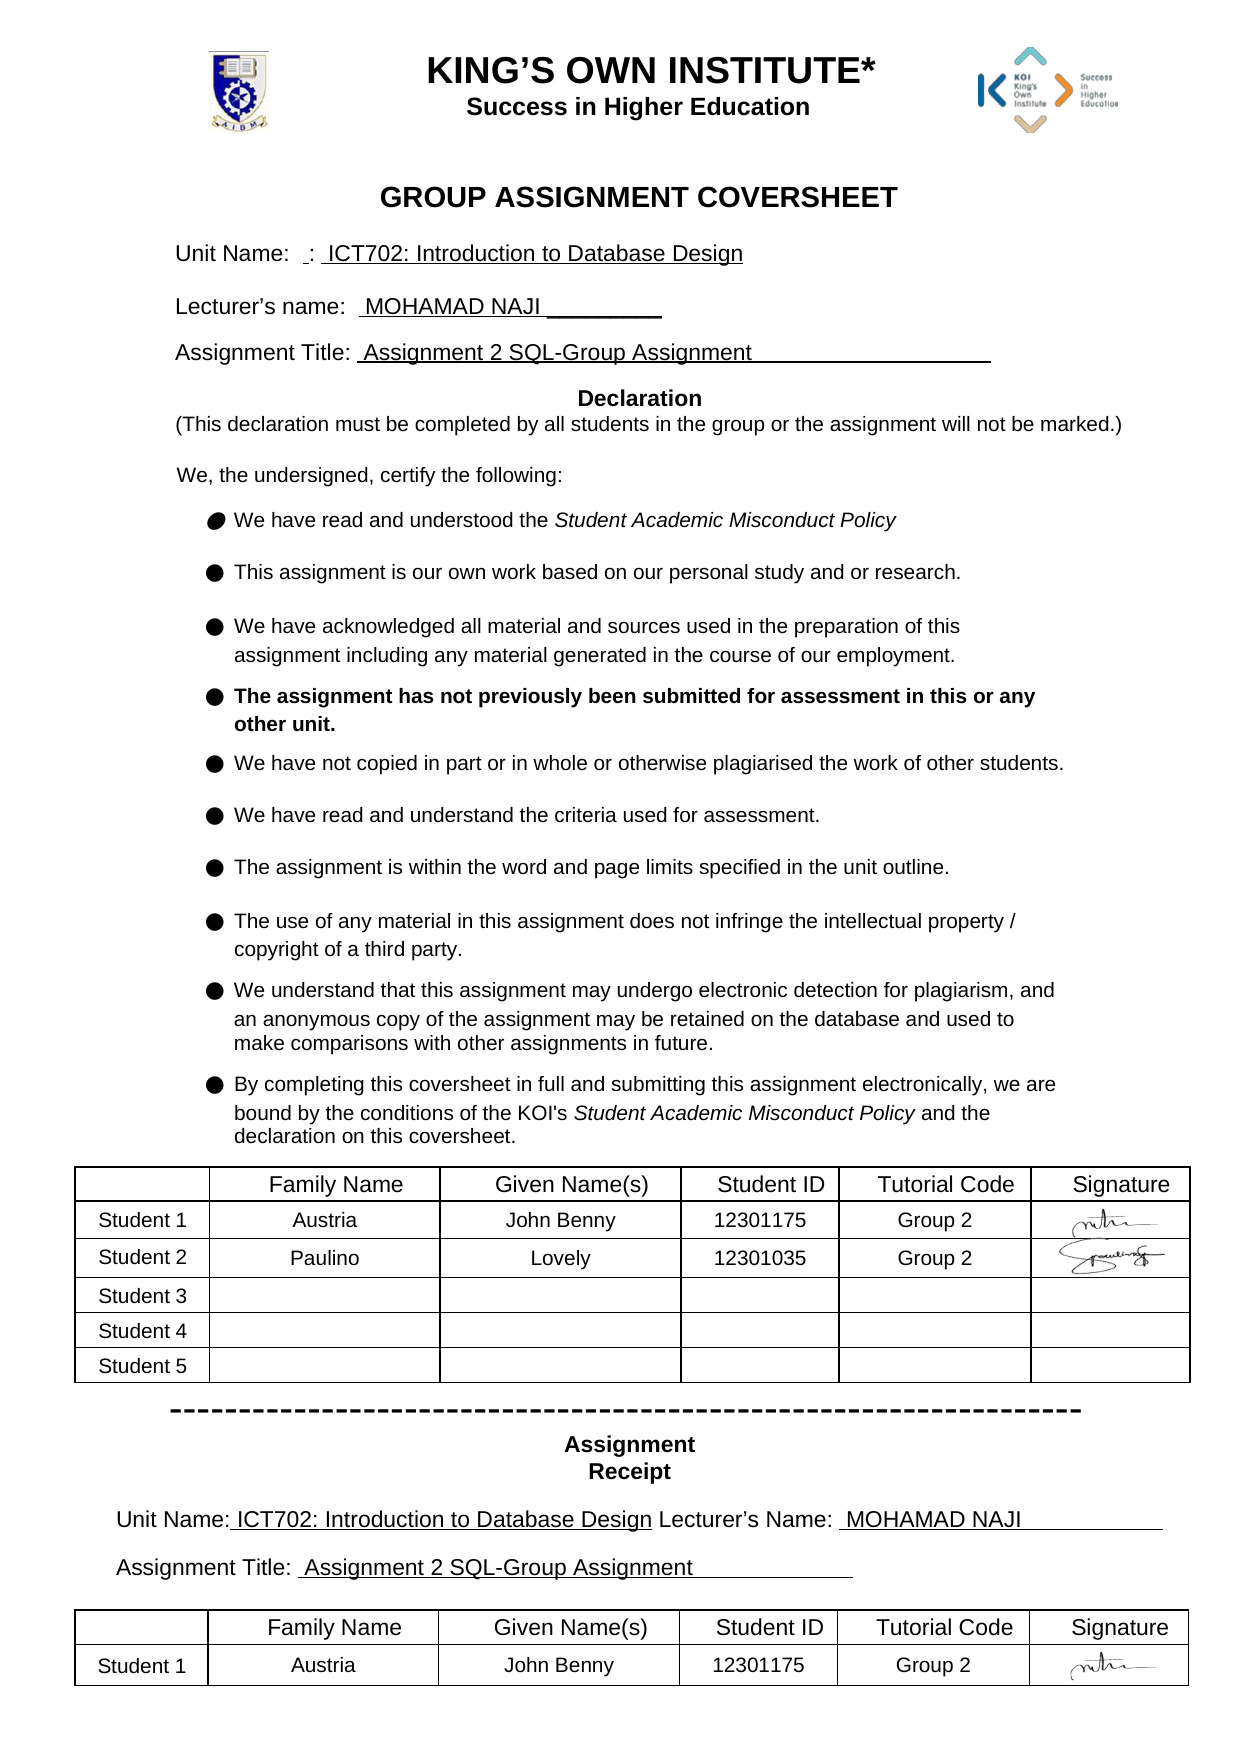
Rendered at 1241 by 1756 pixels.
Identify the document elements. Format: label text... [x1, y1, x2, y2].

table_cell [682, 1348, 838, 1382]
text (This declaration must be completed by all students in the group or the assignment will not be marked.) [175, 412, 1188, 436]
text Assignment Title: Assignment 2 SQL-Group Assignment [175, 338, 1188, 365]
picture [1057, 1206, 1166, 1277]
table_cell Austria [209, 1645, 438, 1684]
list We have read and understand the criteria used for assessment. [204, 789, 1188, 836]
table_cell [682, 1278, 838, 1312]
table_cell John Benny [439, 1645, 679, 1684]
table_cell [1032, 1348, 1189, 1382]
list The assignment has not previously been submitted for assessment in this or any other unit. [204, 667, 1074, 736]
table_cell [1032, 1239, 1057, 1277]
table_cell [441, 1348, 680, 1382]
table_cell Student 2 [76, 1239, 209, 1277]
text ------------------------------------------------------------------ [168, 1383, 1188, 1431]
table_cell [1032, 1278, 1189, 1312]
table_header Family Name [210, 1168, 439, 1200]
text GROUP ASSIGNMENT COVERSHEET [89, 180, 1188, 213]
table_cell Group 2 [840, 1239, 1030, 1277]
table_header Given Name(s) [439, 1611, 679, 1643]
list By completing this coversheet in full and submitting this assignment electronically, we are bound by the conditions of the KOI's Student Academic Misconduct Policy and the declaration on this coversheet. [204, 1055, 1079, 1148]
table_cell [1030, 1645, 1188, 1684]
table_cell [441, 1278, 680, 1312]
table_cell Student 1 [76, 1202, 209, 1237]
list We understand that this assignment may undergo electronic detection for plagiarism, and an anonymous copy of the assignment may be retained on the database and used to make comparisons with other assignments in future. [204, 961, 1067, 1054]
table_header Signature [1032, 1168, 1189, 1200]
table_header Family Name [209, 1611, 438, 1643]
table_header Student ID [682, 1168, 838, 1200]
table_cell [840, 1348, 1030, 1382]
table_cell John Benny [441, 1202, 680, 1237]
picture [89, 26, 1213, 147]
text Unit Name: ICT702: Introduction to Database Design Lecturer’s Name: MOHAMAD NAJI [116, 1506, 1188, 1532]
text We, the undersigned, certify the following: [176, 463, 1188, 487]
table_cell [1032, 1202, 1189, 1237]
table_cell [1166, 1239, 1189, 1277]
list The assignment is within the word and page limits specified in the unit outline. [204, 840, 1188, 887]
table_header Given Name(s) [441, 1168, 680, 1200]
table_header [76, 1168, 209, 1200]
table_header [76, 1611, 207, 1643]
table_cell [210, 1278, 439, 1312]
list The use of any material in this assignment does not infringe the intellectual property / copyright of a third party. [204, 891, 1088, 961]
table_cell [441, 1313, 680, 1347]
table_header Tutorial Code [840, 1168, 1030, 1200]
list We have acknowledged all material and sources used in the preparation of this assignment including any material generated in the course of our employment. [204, 597, 1056, 667]
table_cell Group 2 [838, 1645, 1029, 1684]
table_cell [1032, 1313, 1189, 1347]
table_cell [840, 1313, 1030, 1347]
table_cell [682, 1313, 838, 1347]
table_cell 12301035 [682, 1239, 838, 1277]
list We have not copied in part or in whole or otherwise plagiarised the work of other students. [204, 737, 1188, 783]
list This assignment is our own work based on our personal study and or research. [204, 545, 1188, 592]
table_cell Student 5 [76, 1348, 209, 1382]
table_cell 12301175 [680, 1645, 837, 1684]
table_cell Group 2 [840, 1202, 1030, 1237]
table_cell Student 4 [76, 1313, 209, 1347]
table_cell [210, 1348, 439, 1382]
table_header Tutorial Code [838, 1611, 1029, 1643]
table_cell [210, 1313, 439, 1347]
table_cell Student 1 [76, 1645, 207, 1684]
table_cell [840, 1278, 1030, 1312]
table_cell Student 3 [76, 1278, 209, 1312]
table_cell 12301175 [682, 1202, 838, 1237]
table_cell Paulino [210, 1239, 439, 1277]
table_cell Austria [210, 1202, 439, 1237]
text Unit Name: : ICT702: Introduction to Database Design [175, 240, 782, 266]
text Assignment Receipt [524, 1431, 735, 1484]
list We have read and understood the Student Academic Misconduct Policy [204, 493, 1188, 540]
table_header Signature [1030, 1611, 1188, 1643]
text Assignment Title: Assignment 2 SQL-Group Assignment [116, 1554, 1188, 1581]
text Lecturer’s name: MOHAMAD NAJI _________ [175, 293, 782, 319]
table_header Student ID [680, 1611, 837, 1643]
table_cell Lovely [441, 1239, 680, 1277]
picture [1070, 1649, 1160, 1681]
text Declaration [524, 385, 755, 411]
